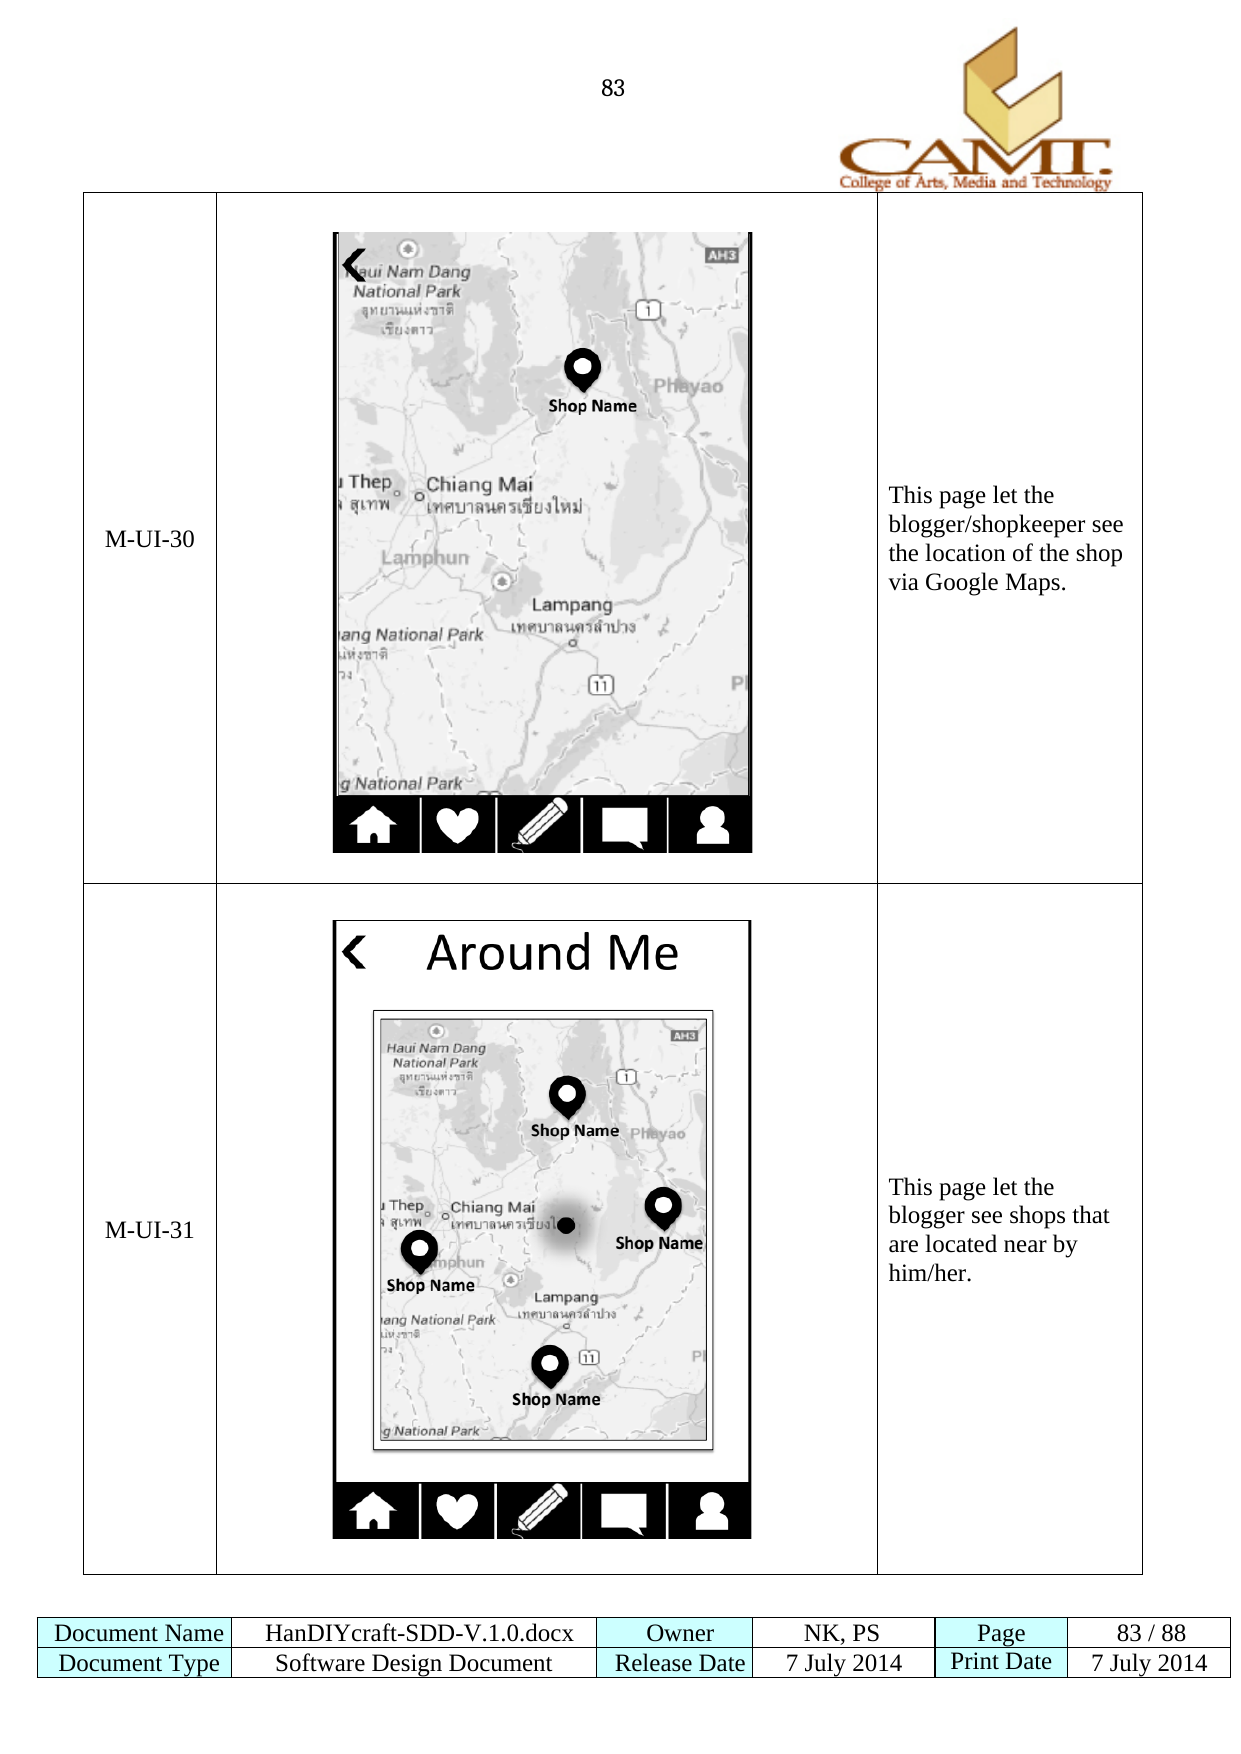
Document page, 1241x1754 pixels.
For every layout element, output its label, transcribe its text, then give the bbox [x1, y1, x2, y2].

table_cell M-UI-31 [84, 884, 216, 1574]
table_cell [217, 884, 877, 1574]
table_cell This page let the blogger/shopkeeper see the location of the shop via Google Maps. [878, 193, 1142, 883]
table_cell This page let the blogger see shops that are located near by him/her. [878, 884, 1142, 1574]
picture [755, 18, 1221, 207]
table_cell M-UI-30 [84, 193, 216, 883]
table_cell [217, 193, 877, 883]
